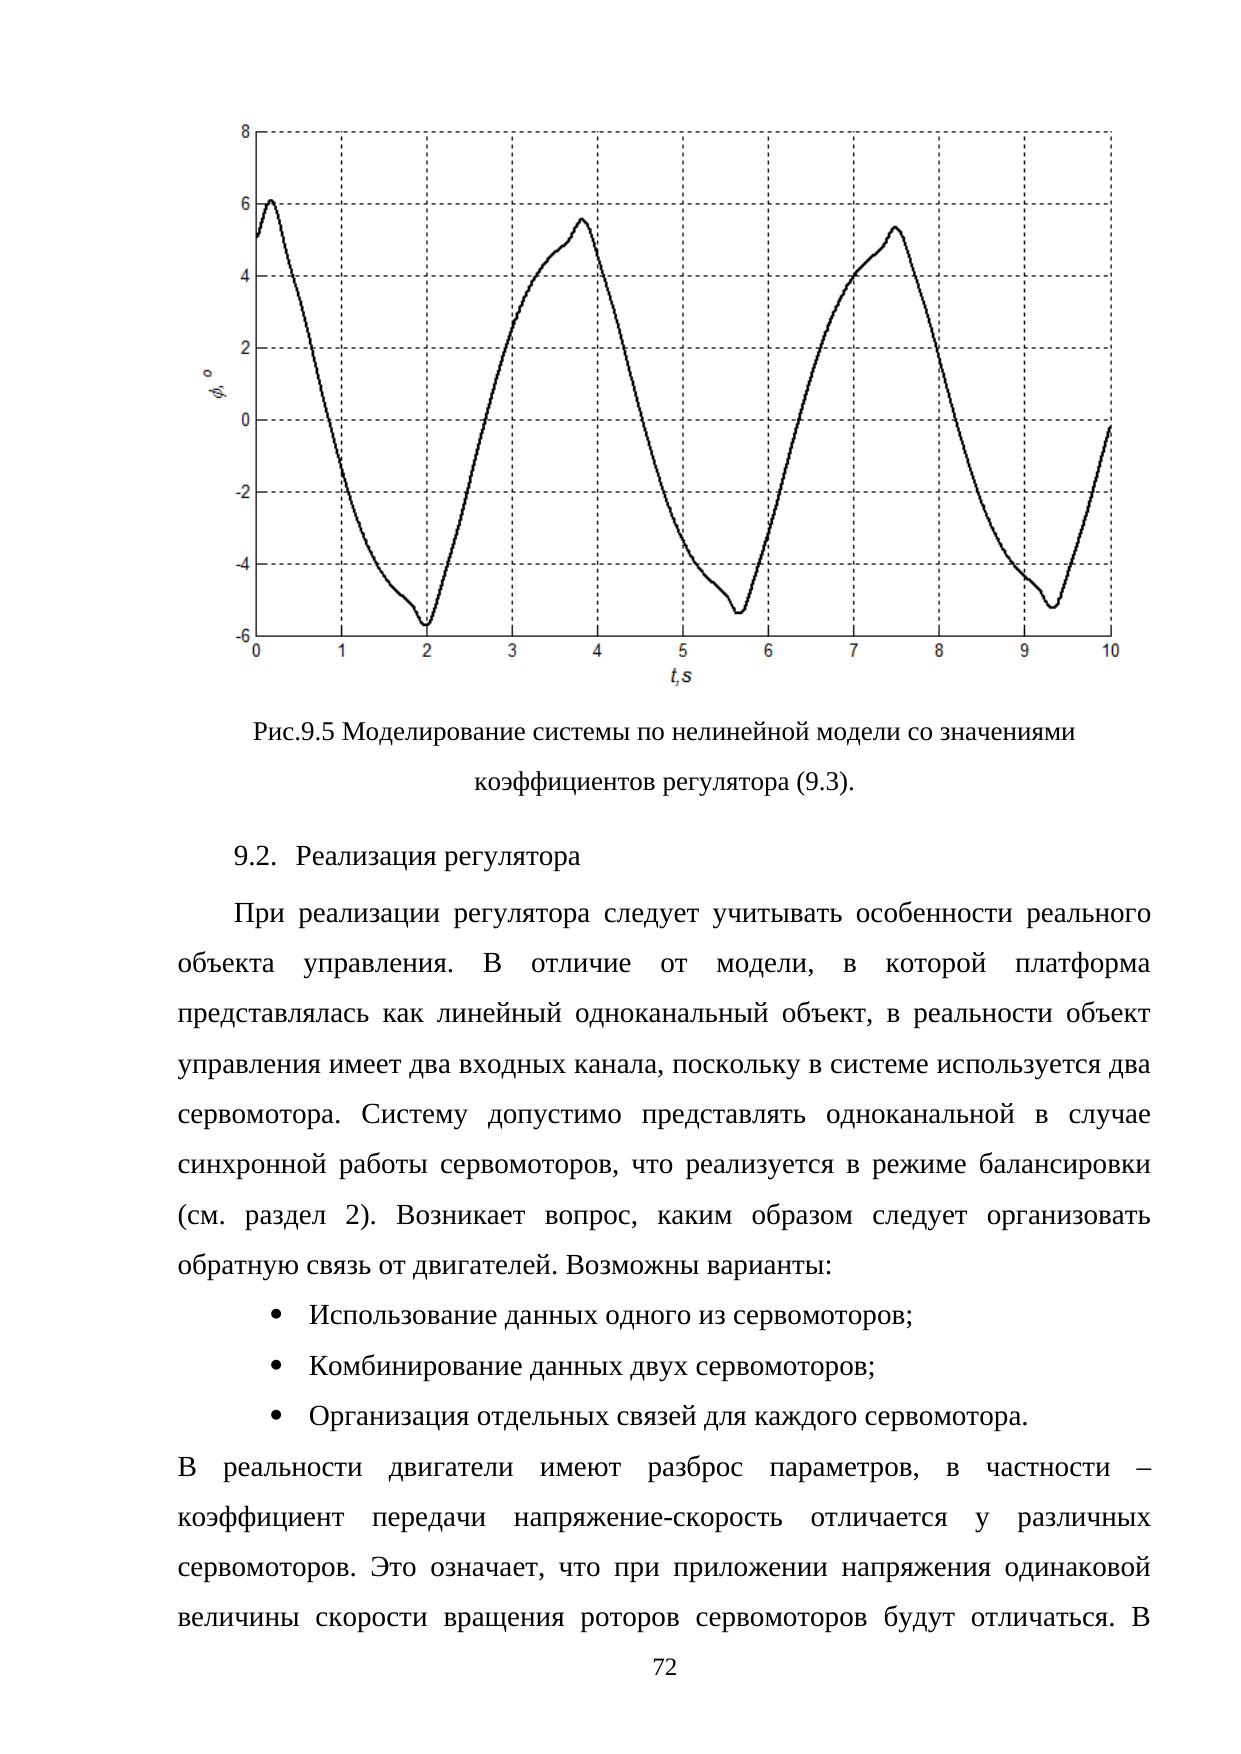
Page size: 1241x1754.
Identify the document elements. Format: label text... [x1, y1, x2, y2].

text Рис.9.5 Моделирование системы по нелинейной модели со значениями коэффициентов регулятора (9.3). [177, 715, 1152, 797]
picture [177, 118, 1152, 701]
list Организация отдельных связей для каждого сервомотора. [271, 1398, 1152, 1432]
list Комбинирование данных двух сервомоторов; [271, 1348, 1152, 1381]
text При реализации регулятора следует учитывать особенности реального объекта управления. В отличие от модели, в которой платформа представлялась как линейный одноканальный объект, в реальности объект управления имеет два входных канала, поскольку в системе используется два сервомотора. Систему допустимо представлять одноканальной в случае синхронной работы сервомоторов, что реализуется в режиме балансировки (см. раздел 2). Возникает вопрос, каким образом следует организовать обратную связь от двигателей. Возможны варианты: [177, 895, 1152, 1281]
list Использование данных одного из сервомоторов; [271, 1297, 1152, 1331]
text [177, 1449, 1152, 1633]
subtitle Реализация регулятора [233, 838, 1152, 872]
